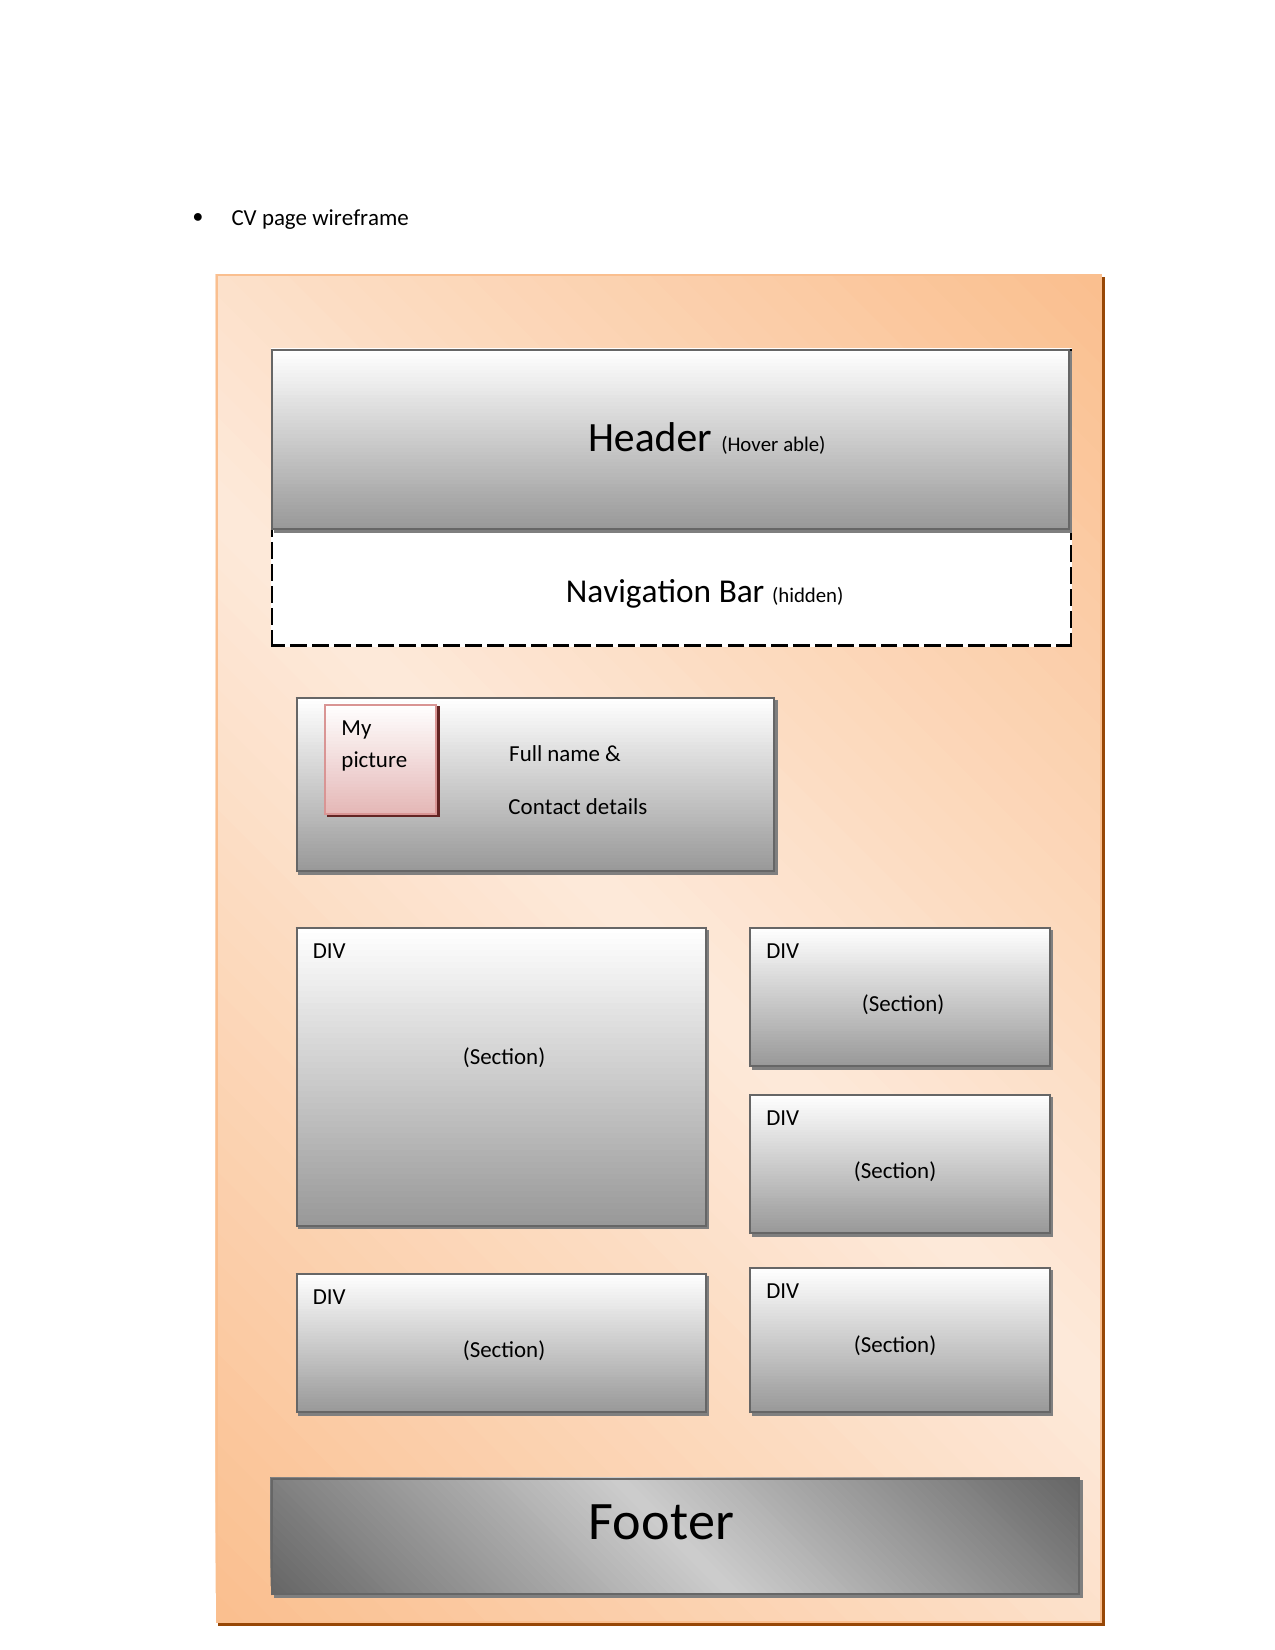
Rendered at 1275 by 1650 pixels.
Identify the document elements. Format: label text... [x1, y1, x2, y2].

list CV page wireframe [194, 203, 1118, 231]
